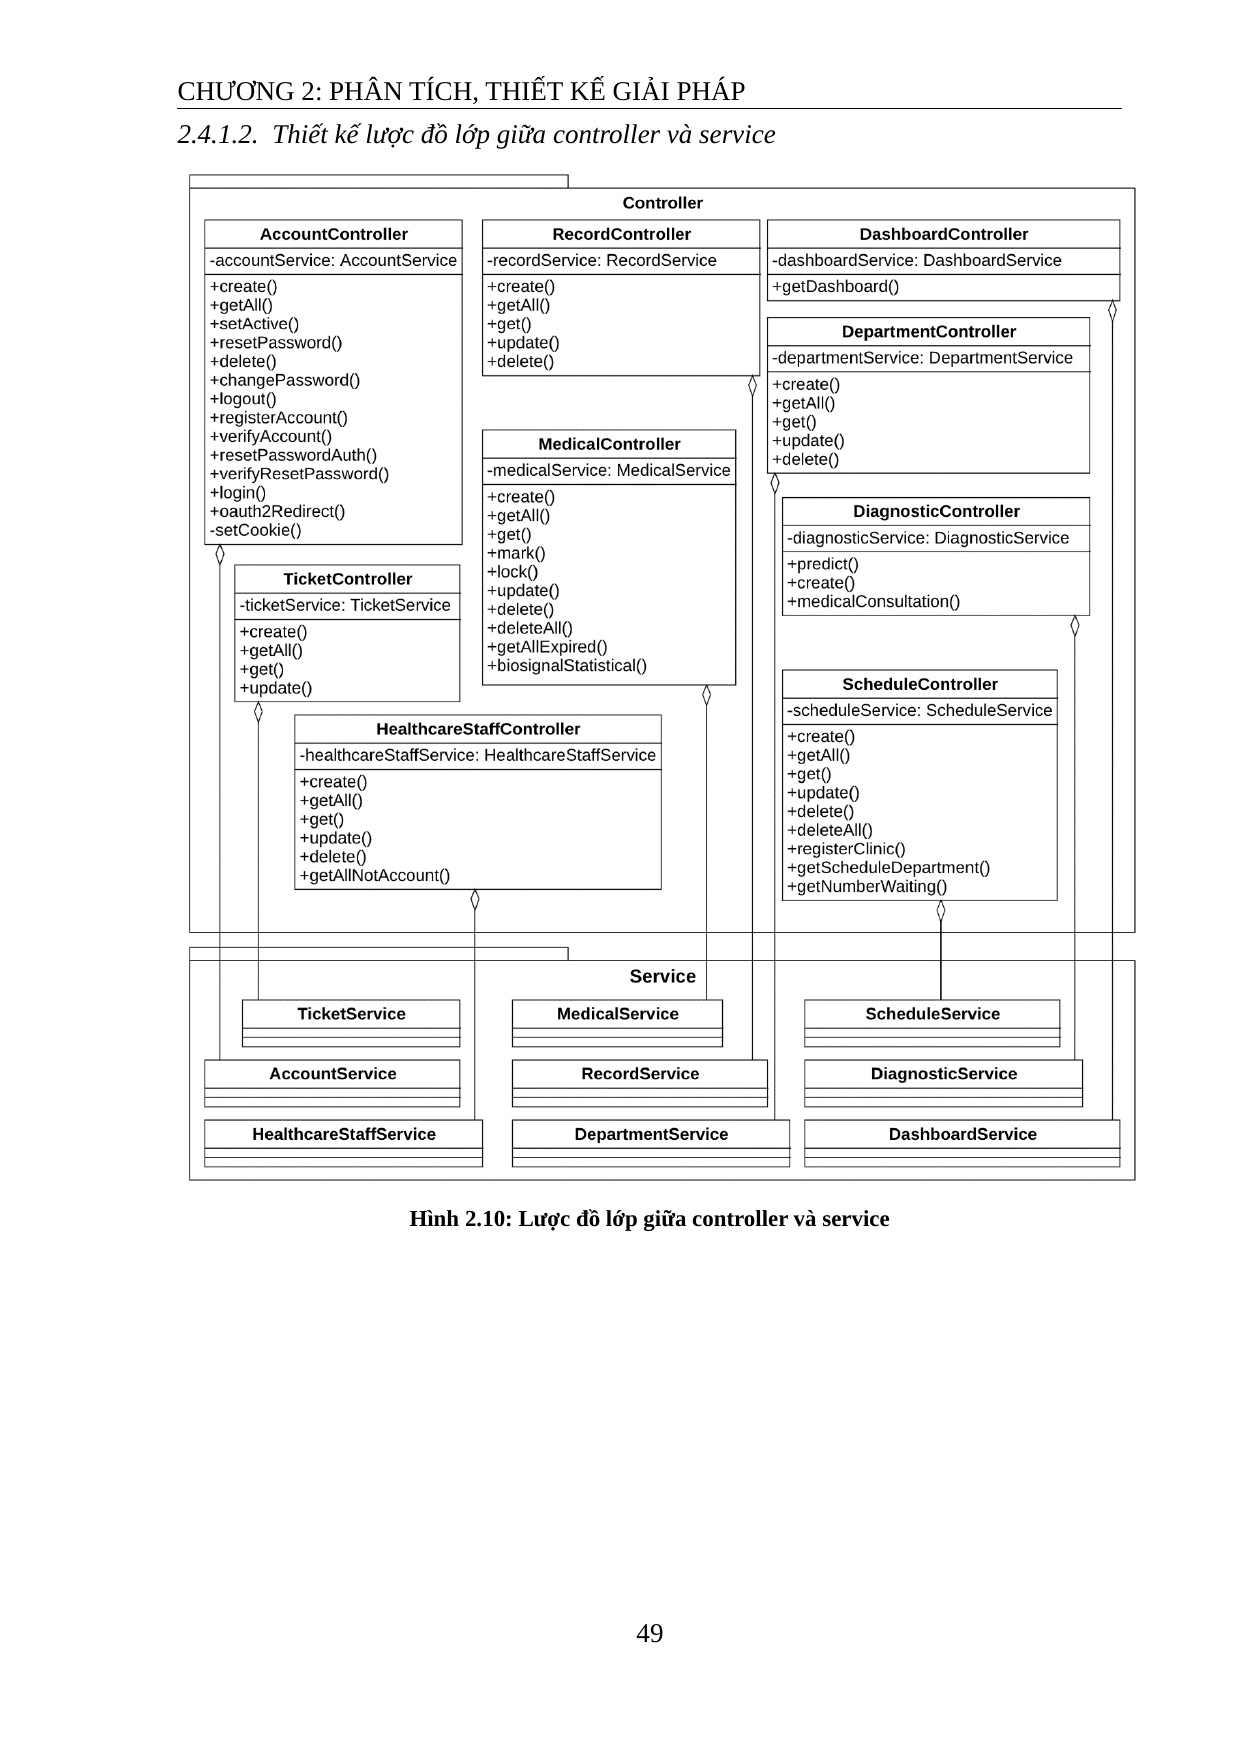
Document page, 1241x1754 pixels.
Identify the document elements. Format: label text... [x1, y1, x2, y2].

picture [177, 164, 1150, 1190]
subtitle Thiết kế lược đồ lớp giữa controller và service [177, 118, 1122, 149]
